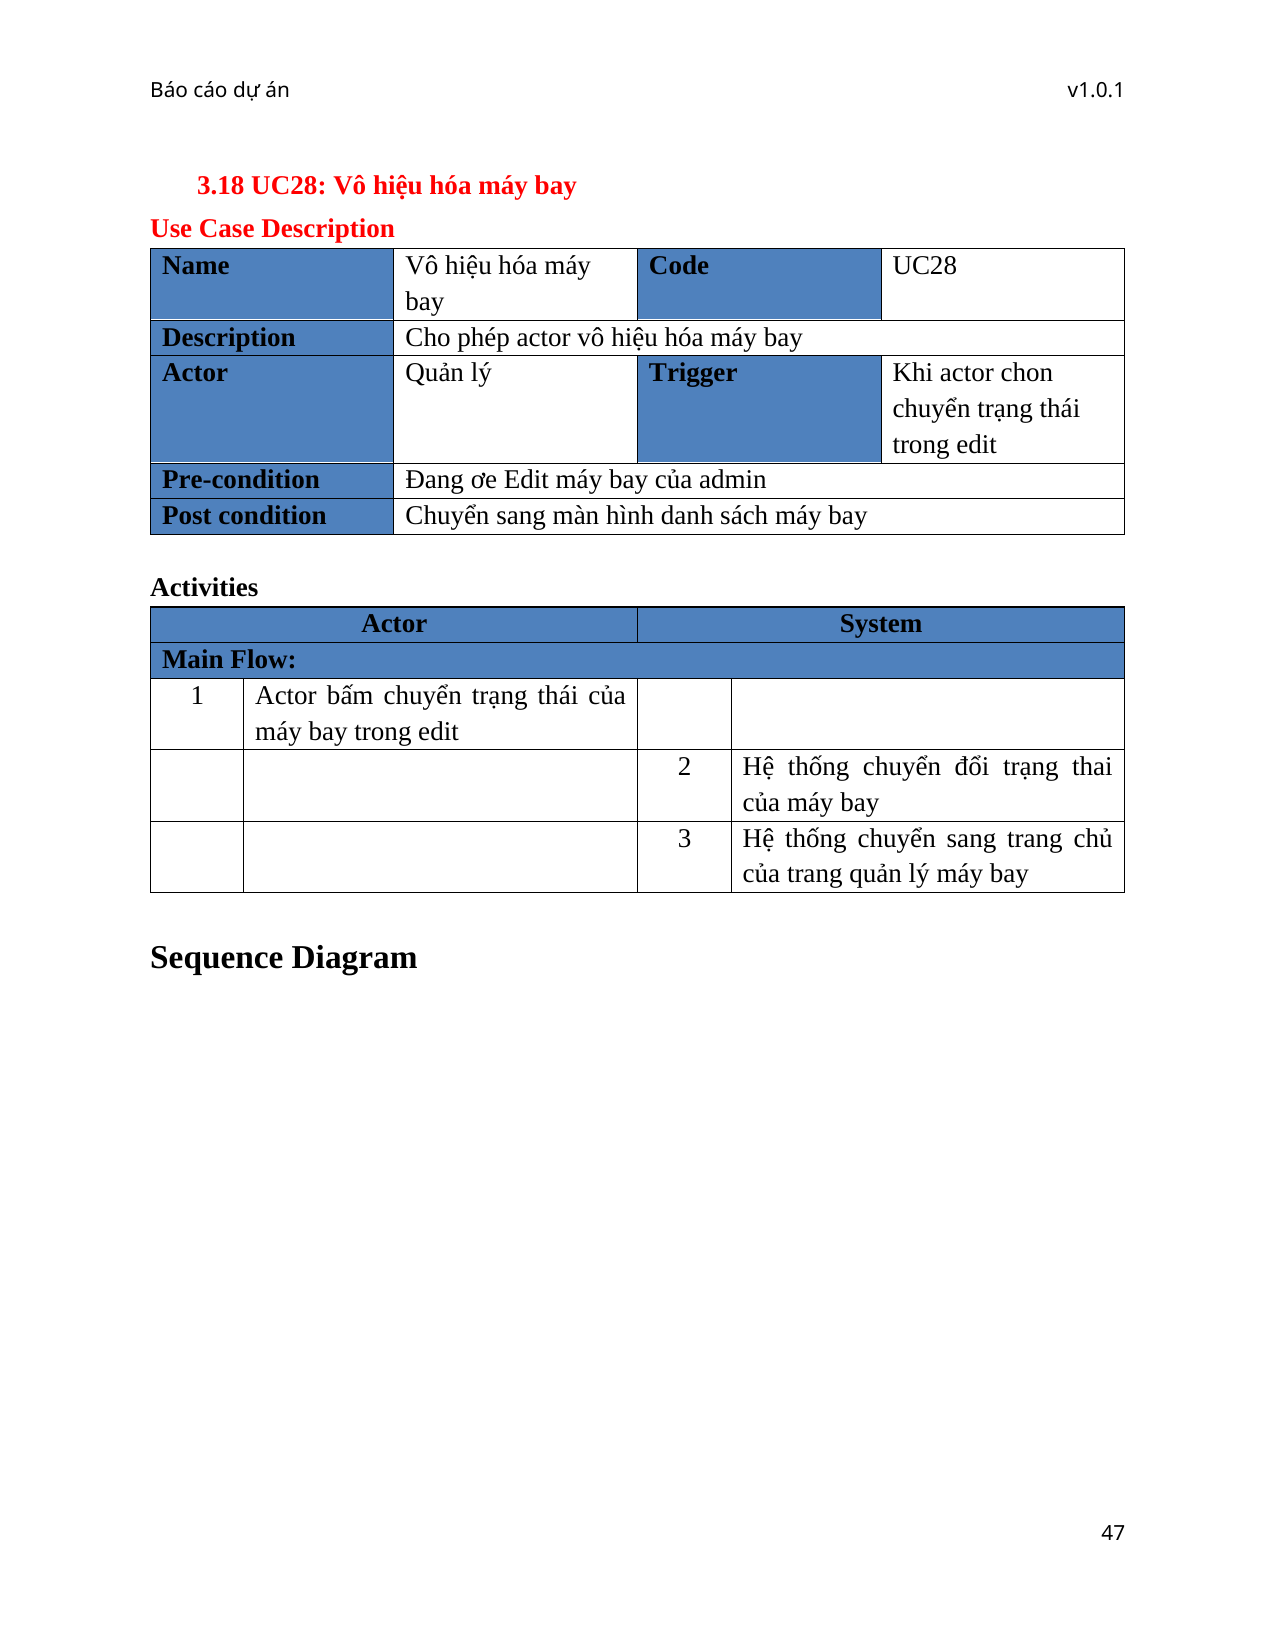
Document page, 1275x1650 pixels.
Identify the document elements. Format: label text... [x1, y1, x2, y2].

table_header UC28 [882, 249, 1124, 319]
table_cell 1 [151, 679, 243, 749]
table_cell Trigger [638, 356, 881, 462]
table_cell [151, 822, 243, 892]
table_cell 2 [638, 750, 731, 821]
text Sequence Diagram [150, 937, 1125, 976]
table_cell Khi actor chon chuyển trạng thái trong edit [882, 356, 1124, 462]
table_cell [732, 679, 1124, 749]
table_cell Pre-condition [151, 464, 393, 498]
table_cell [244, 822, 637, 892]
table_header Name [151, 249, 393, 319]
table_cell Đang ơe Edit máy bay của admin [394, 464, 1124, 498]
table_header System [638, 608, 1124, 642]
subtitle 3.18 UC28: Vô hiệu hóa máy bay [159, 169, 1125, 200]
table_cell Description [151, 321, 393, 355]
table_header Actor [151, 608, 637, 642]
table_cell [244, 750, 637, 821]
table_cell Post condition [151, 499, 393, 534]
table_cell Cho phép actor vô hiệu hóa máy bay [394, 321, 1124, 355]
table_cell 3 [638, 822, 731, 892]
table_cell Actor [151, 356, 393, 462]
table_cell [151, 750, 243, 821]
table_cell [638, 679, 731, 749]
text Activities [150, 571, 1125, 602]
table_cell Actor bấm chuyển trạng thái của máy bay trong edit [244, 679, 637, 749]
table_cell Chuyển sang màn hình danh sách máy bay [394, 499, 1124, 534]
table_header Vô hiệu hóa máy bay [394, 249, 637, 319]
table_cell Quản lý [394, 356, 637, 462]
table_cell Hệ thống chuyển đổi trạng thai của máy bay [732, 750, 1124, 821]
text Use Case Description [150, 212, 1125, 243]
table_header Code [638, 249, 881, 319]
table_cell Main Flow: [151, 643, 1124, 678]
table_cell Hệ thống chuyển sang trang chủ của trang quản lý máy bay [732, 822, 1124, 892]
